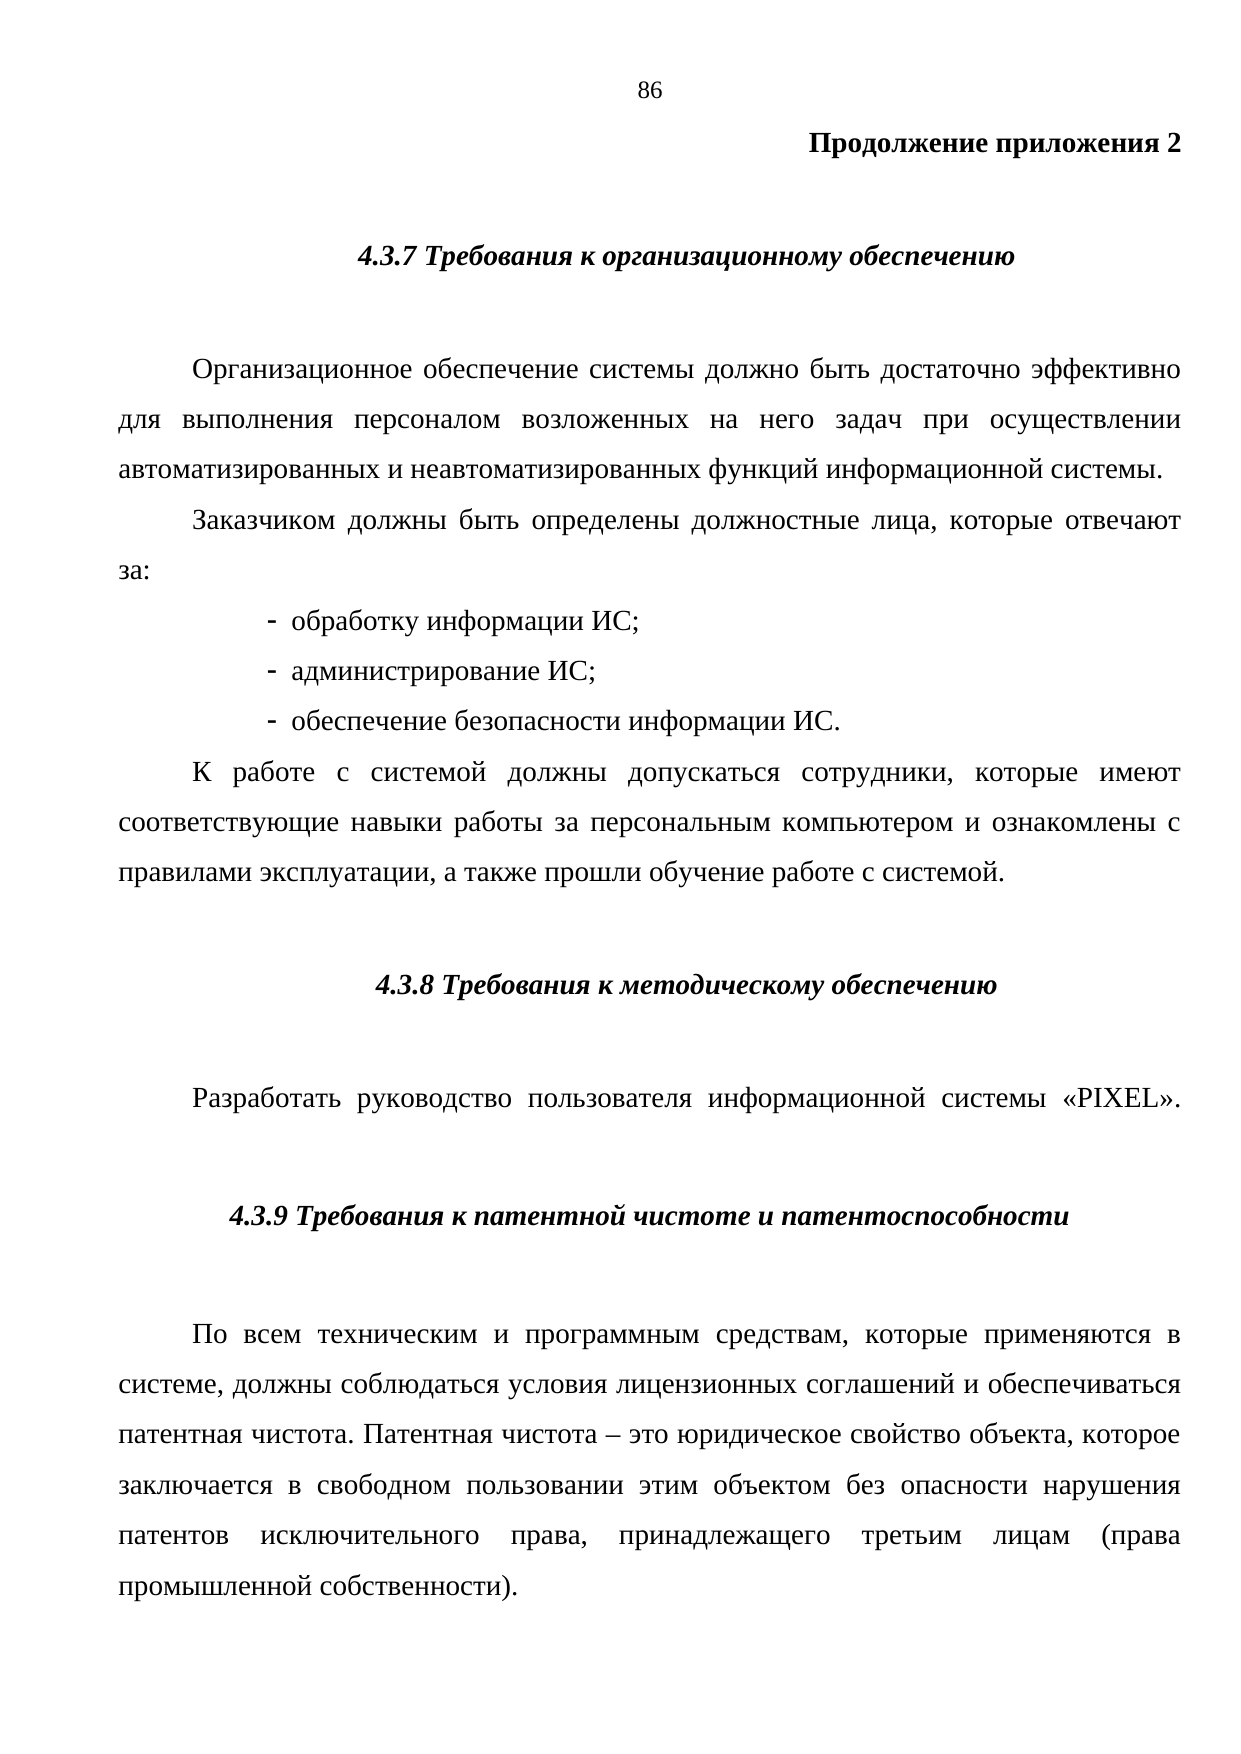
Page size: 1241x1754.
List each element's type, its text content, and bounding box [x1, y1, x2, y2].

list обеспечение безопасности информации ИС. [193, 703, 1182, 737]
text К работе с системой должны допускаться сотрудники, которые имеют соответствующие навыки работы за персональным компьютером и ознакомлены с правилами эксплуатации, а также прошли обучение работе с системой. [118, 754, 1182, 888]
text Продолжение приложения 2 [118, 125, 1182, 159]
subtitle 4.3.8 Требования к методическому обеспечению [118, 967, 1182, 1001]
text Разработать руководство пользователя информационной системы «PIXEL». 4.3.9 Требования к патентной чистоте и патентоспособности [192, 1080, 1182, 1231]
text Организационное обеспечение системы должно быть достаточно эффективно для выполнения персоналом возложенных на него задач при осуществлении автоматизированных и неавтоматизированных функций информационной системы. [118, 351, 1182, 485]
text По всем техническим и программным средствам, которые применяются в системе, должны соблюдаться условия лицензионных соглашений и обеспечиваться патентная чистота. Патентная чистота – это юридическое свойство объекта, которое заключается в свободном пользовании этим объектом без опасности нарушения патентов исключительного права, принадлежащего третьим лицам (права промышленной собственности). [118, 1316, 1182, 1601]
list администрирование ИС; [193, 653, 1182, 687]
text Заказчиком должны быть определены должностные лица, которые отвечают за: [118, 502, 1182, 586]
list обработку информации ИС; [193, 603, 1182, 636]
subtitle 4.3.7 Требования к организационному обеспечению [118, 238, 1182, 272]
